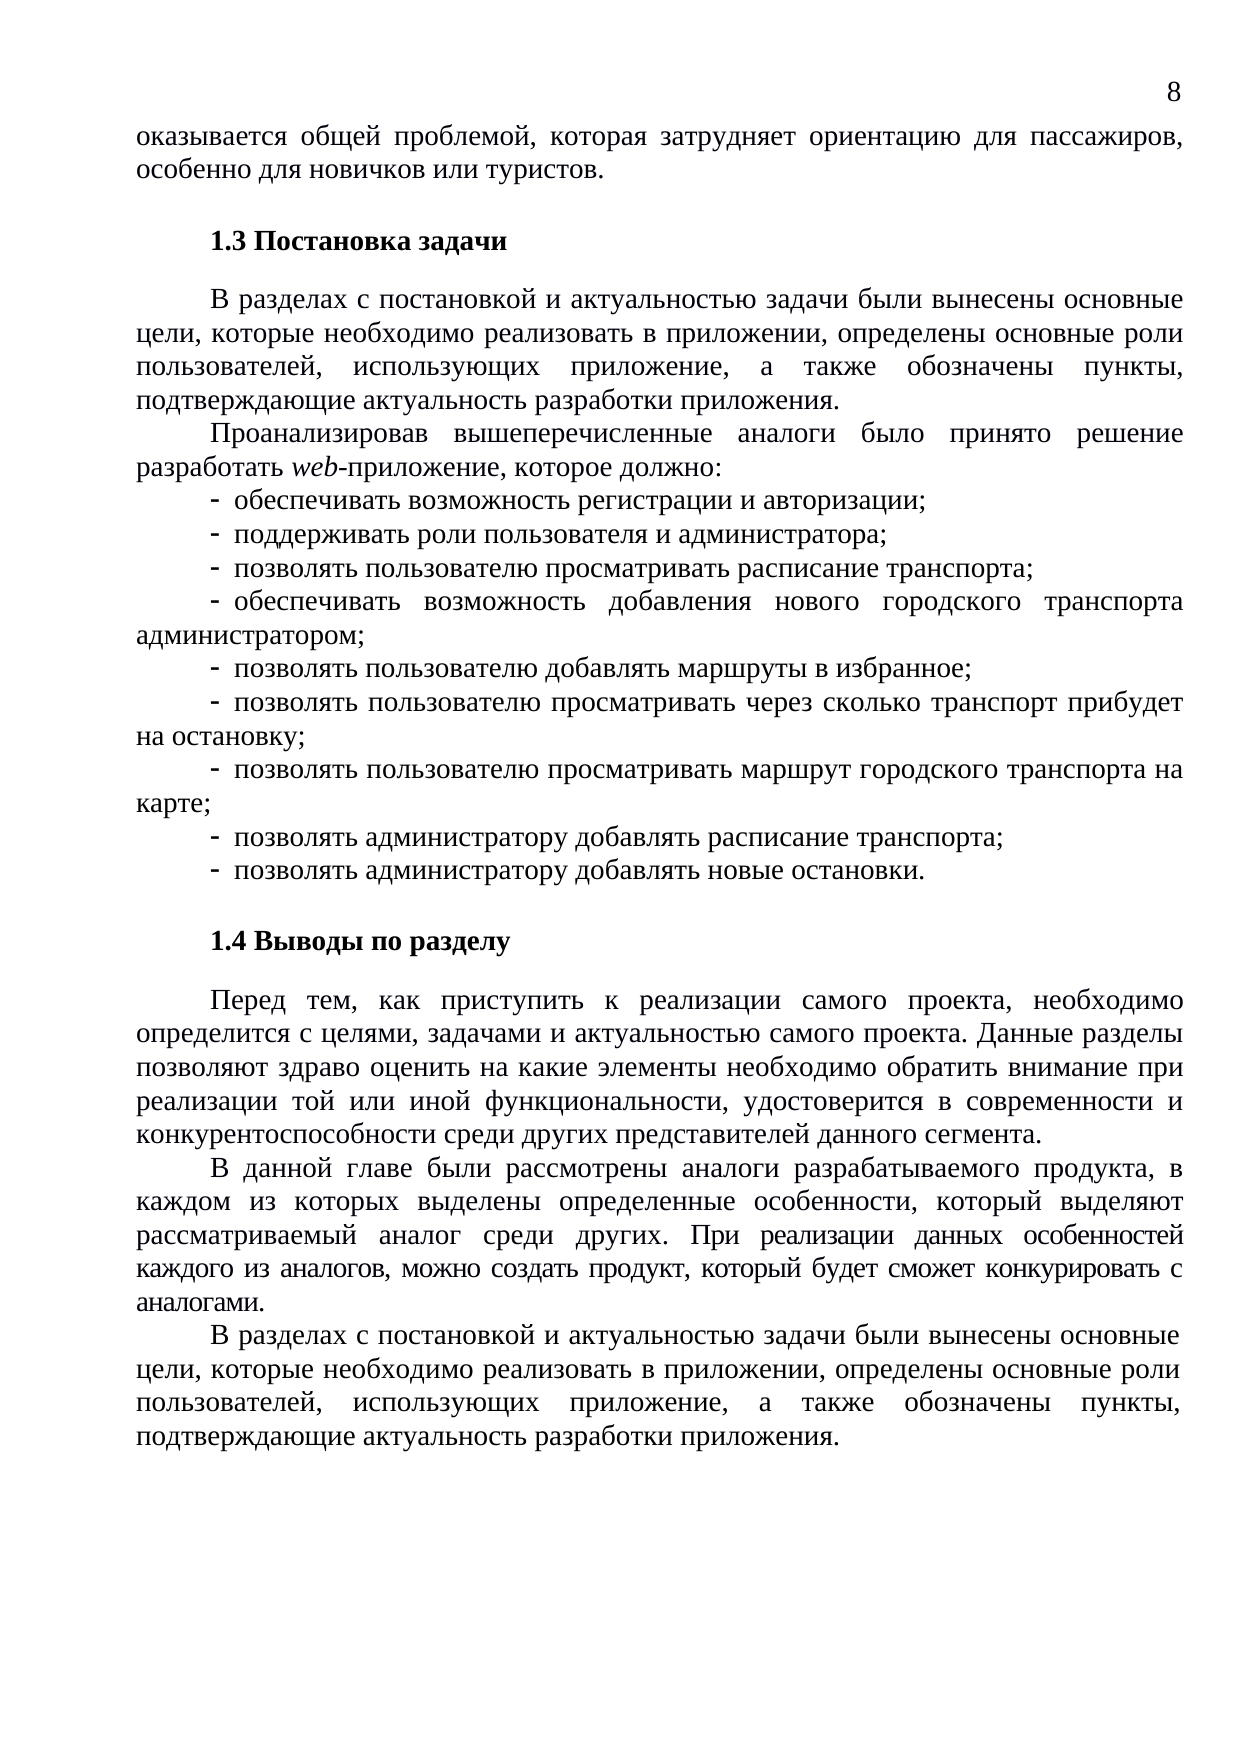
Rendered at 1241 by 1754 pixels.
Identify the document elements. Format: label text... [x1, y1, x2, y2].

text Проанализировав вышеперечисленные аналоги было принято решение разработать web-приложение, которое должно: [136, 415, 1184, 482]
list позволять администратору добавлять новые остановки. [136, 852, 1184, 886]
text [136, 118, 1184, 185]
subtitle 1.3 Постановка задачи [136, 223, 1181, 256]
text Перед тем, как приступить к реализации самого проекта, необходимо определится с целями, задачами и актуальностью самого проекта. Данные разделы позволяют здраво оценить на какие элементы необходимо обратить внимание при реализации той или иной функциональности, удостоверится в современности и конкурентоспособности среди других представителей данного сегмента. [136, 982, 1184, 1150]
list позволять пользователю добавлять маршруты в избранное; [136, 651, 1184, 684]
list позволять пользователю просматривать через сколько транспорт прибудет на остановку; [136, 684, 1184, 751]
list позволять пользователю просматривать расписание транспорта; [136, 550, 1184, 583]
list позволять администратору добавлять расписание транспорта; [136, 819, 1184, 852]
text В разделах с постановкой и актуальностью задачи были вынесены основные цели, которые необходимо реализовать в приложении, определены основные роли пользователей, использующих приложение, а также обозначены пункты, подтверждающие актуальность разработки приложения. [136, 281, 1184, 415]
list поддерживать роли пользователя и администратора; [136, 516, 1184, 550]
list обеспечивать возможность регистрации и авторизации; [136, 482, 1184, 516]
text В разделах с постановкой и актуальностью задачи были вынесены основные цели, которые необходимо реализовать в приложении, определены основные роли пользователей, использующих приложение, а также обозначены пункты, подтверждающие актуальность разработки приложения. [136, 1317, 1181, 1452]
list обеспечивать возможность добавления нового городского транспорта администратором; [136, 583, 1184, 651]
list позволять пользователю просматривать маршрут городского транспорта на карте; [136, 751, 1184, 819]
subtitle 1.4 Выводы по разделу [136, 923, 1181, 957]
text В данной главе были рассмотрены аналоги разрабатываемого продукта, в каждом из которых выделены определенные особенности, который выделяют рассматриваемый аналог среди других. При реализации данных особенностей каждого из аналогов, можно создать продукт, который будет сможет конкурировать с аналогами. [136, 1150, 1184, 1317]
